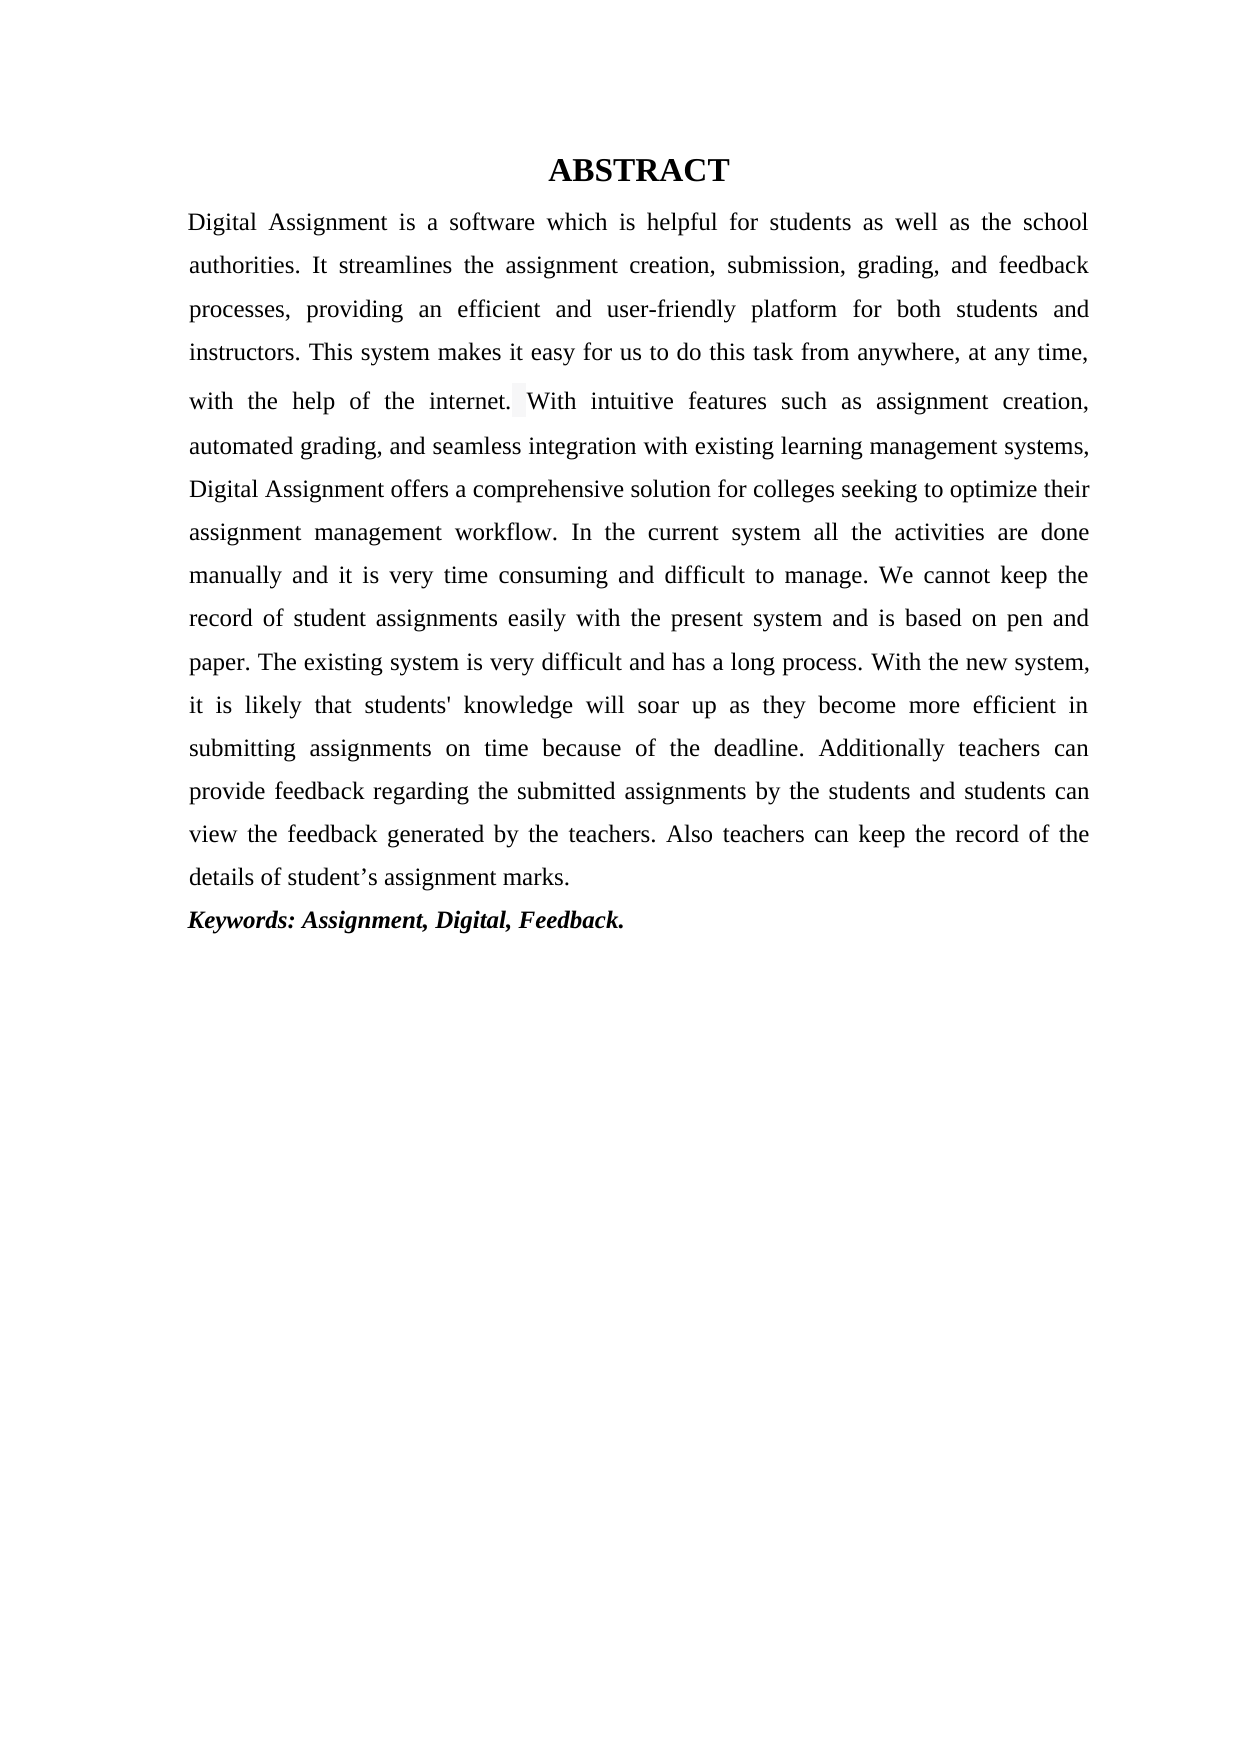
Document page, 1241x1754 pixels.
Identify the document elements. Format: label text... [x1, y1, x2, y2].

text Keywords: Assignment, Digital, Feedback. [187, 905, 1090, 934]
text ABSTRACT [187, 150, 1090, 188]
text Digital Assignment is a software which is helpful for students as well as the school authorities. It streamlines the assignment creation, submission, grading, and feedback processes, providing an efficient and user-friendly platform for both students and instructors. This system makes it easy for us to do this task from anywhere, at any time, with the help of the internet. With intuitive features such as assignment creation, automated grading, and seamless integration with existing learning management systems, Digital Assignment offers a comprehensive solution for colleges seeking to optimize their assignment management workflow. In the current system all the activities are done manually and it is very time consuming and difficult to manage. We cannot keep the record of student assignments easily with the present system and is based on pen and paper. The existing system is very difficult and has a long process. With the new system, it is likely that students' knowledge will soar up as they become more efficient in submitting assignments on time because of the deadline. Additionally teachers can provide feedback regarding the submitted assignments by the students and students can view the feedback generated by the teachers. Also teachers can keep the record of the details of student’s assignment marks. [187, 207, 1090, 891]
